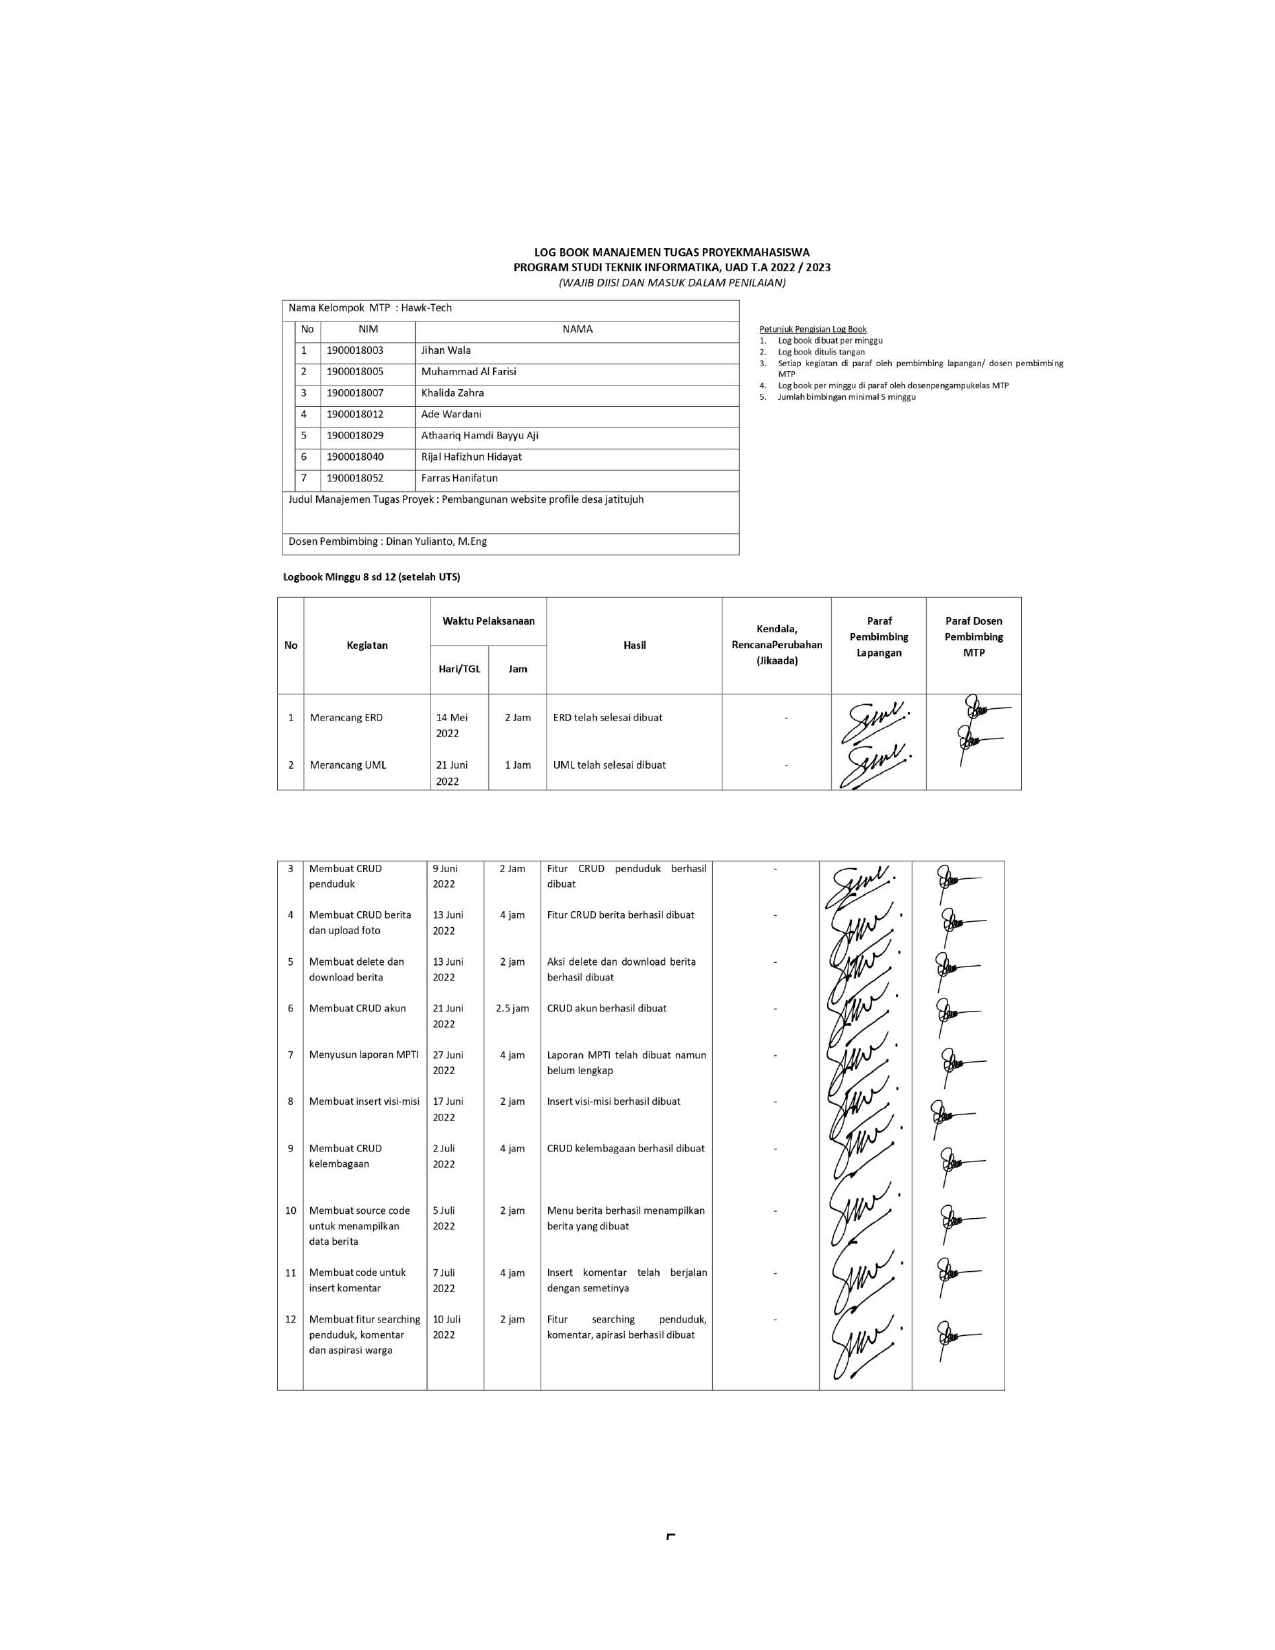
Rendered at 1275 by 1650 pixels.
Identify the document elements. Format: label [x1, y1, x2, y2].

picture [272, 859, 1009, 1392]
picture [272, 248, 1064, 794]
